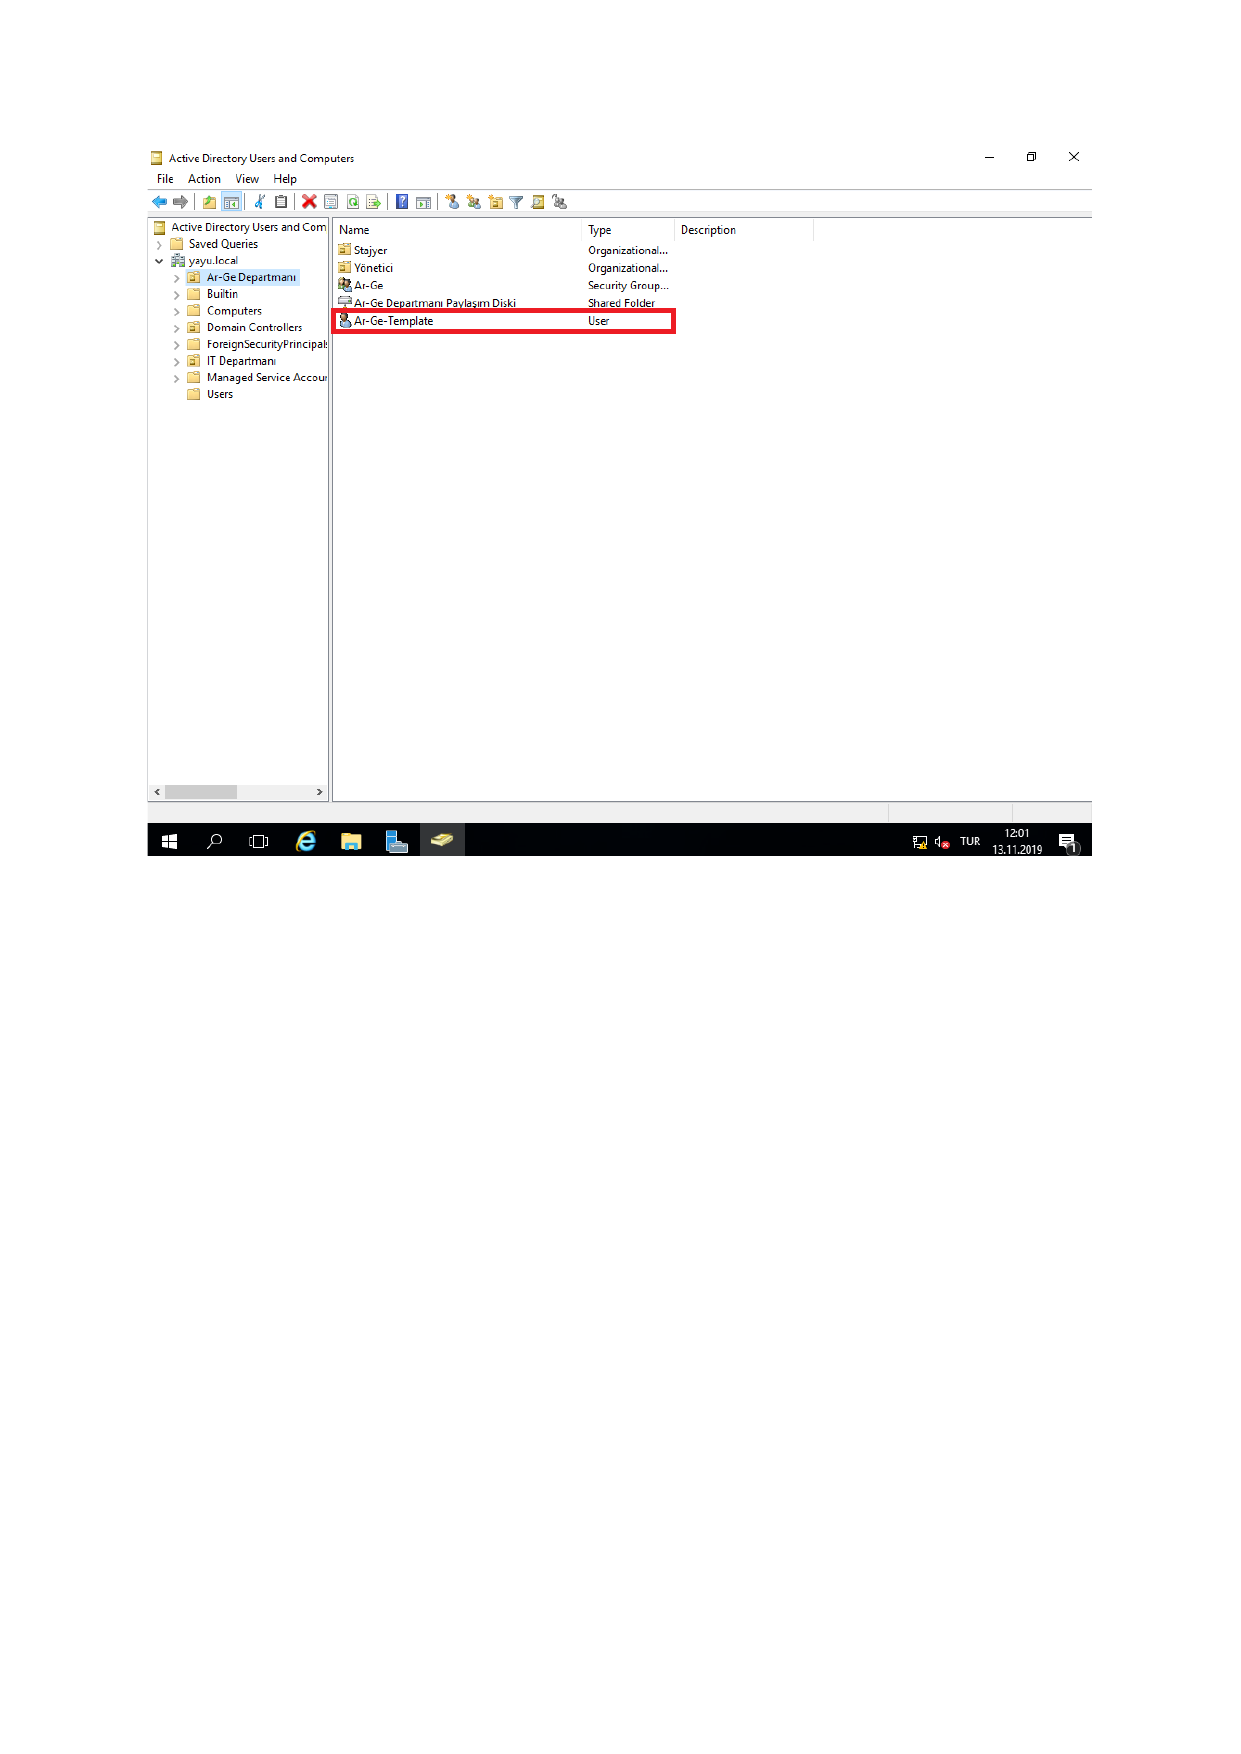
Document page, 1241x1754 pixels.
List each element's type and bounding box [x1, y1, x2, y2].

picture [147, 147, 1092, 856]
